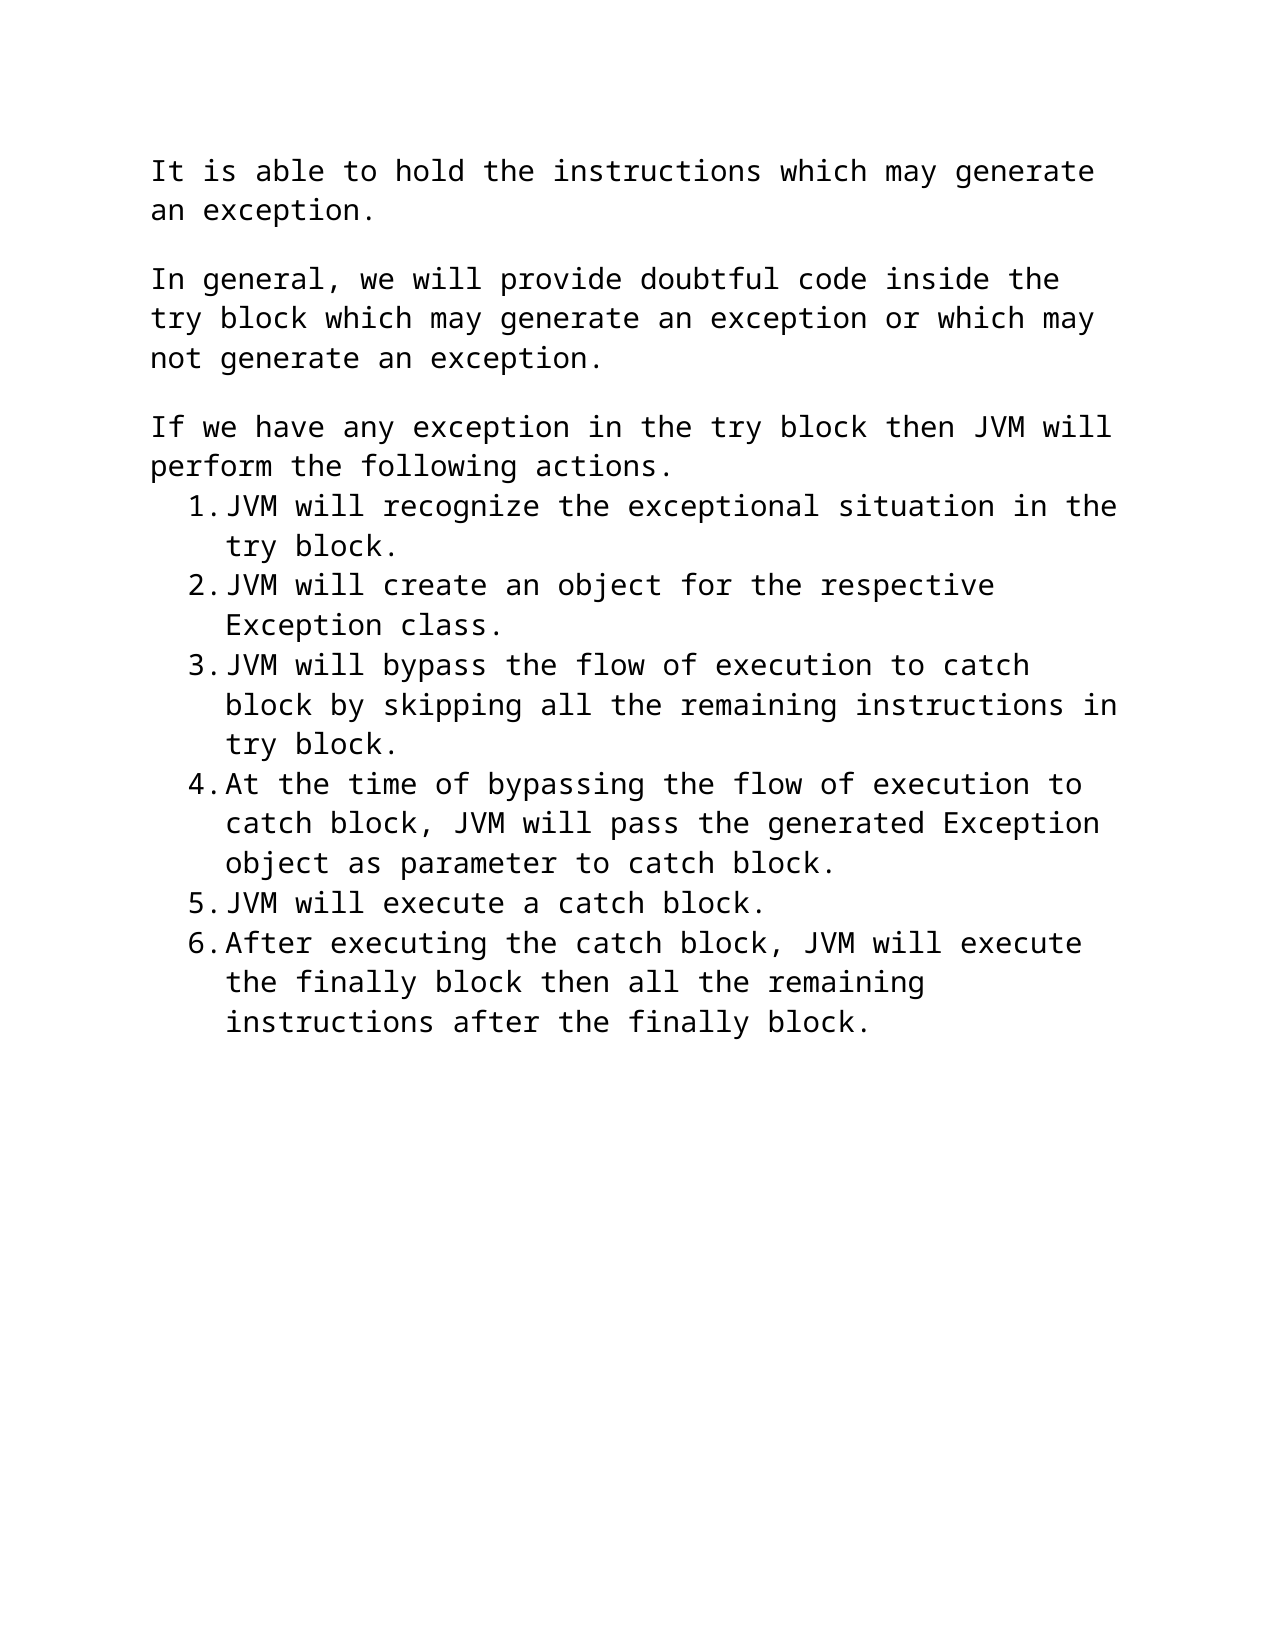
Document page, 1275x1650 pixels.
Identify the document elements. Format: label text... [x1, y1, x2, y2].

list JVM will recognize the exceptional situation in the try block. [187, 485, 1125, 565]
text If we have any exception in the try block then JVM will perform the following actions. [150, 406, 1125, 485]
list JVM will create an object for the respective Exception class. [187, 565, 1125, 644]
text In general, we will provide doubtful code inside the try block which may generate an exception or which may not generate an exception. [150, 258, 1125, 377]
list At the time of bypassing the flow of execution to catch block, JVM will pass the generated Exception object as parameter to catch block. [187, 763, 1125, 882]
list JVM will bypass the flow of execution to catch block by skipping all the remaining instructions in try block. [187, 644, 1125, 763]
list JVM will execute a catch block. [187, 882, 1125, 922]
text It is able to hold the instructions which may generate an exception. [150, 150, 1125, 229]
list After executing the catch block, JVM will execute the finally block then all the remaining instructions after the finally block. [187, 922, 1125, 1041]
